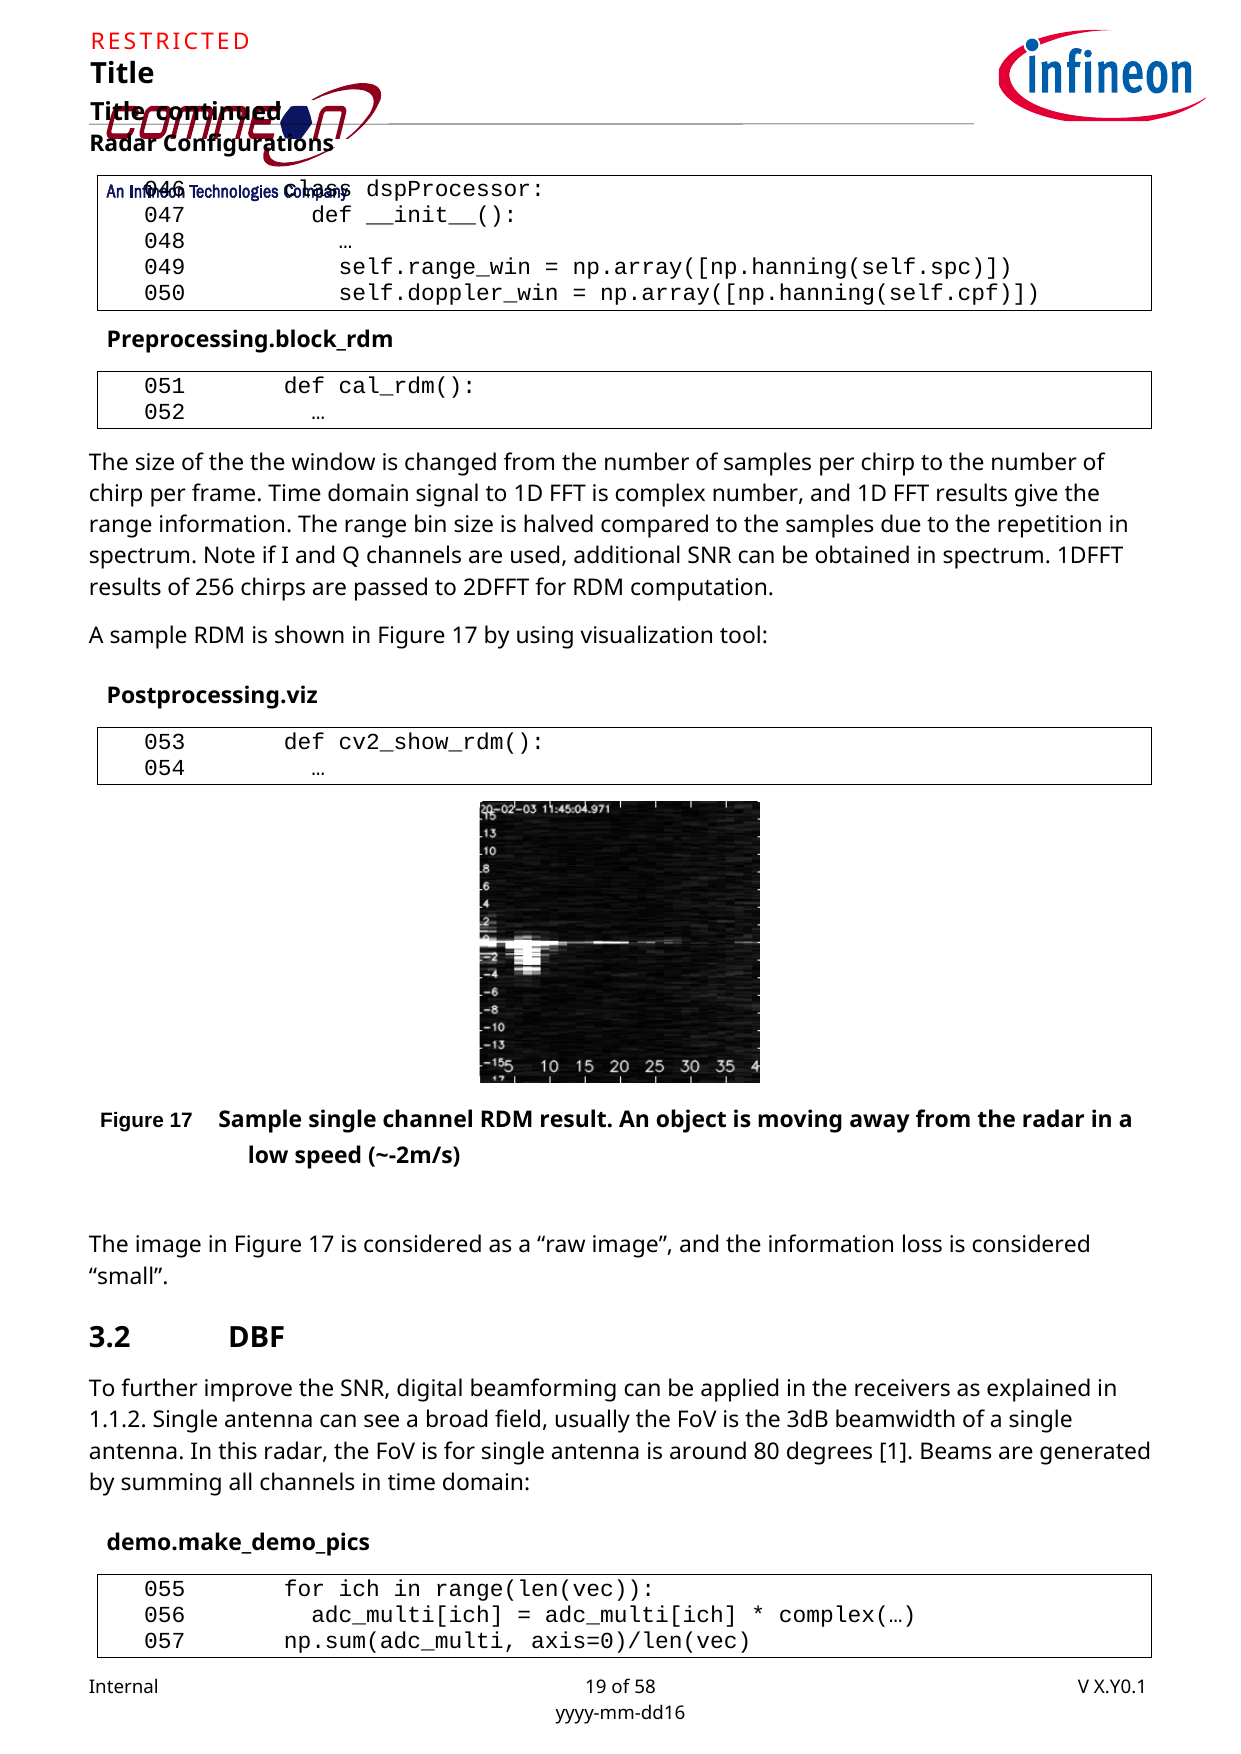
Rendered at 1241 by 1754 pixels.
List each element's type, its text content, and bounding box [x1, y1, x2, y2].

table_cell Preprocessing.block_rdm [98, 311, 1152, 371]
text A sample RDM is shown in Figure 17 by using visualization tool: [89, 619, 1152, 650]
table_header [89, 785, 1151, 1099]
subtitle DBF [89, 1316, 1152, 1356]
table_header Postprocessing.viz [98, 667, 1152, 727]
picture [479, 801, 760, 1083]
text To further improve the SNR, digital beamforming can be applied in the receivers as explained in 1.1.2. Single antenna can see a broad field, usually the FoV is the 3dB beamwidth of a single antenna. In this radar, the FoV is for single antenna is around 80 degrees [1]. Beams are generated by summing all channels in time domain: [89, 1372, 1152, 1497]
table_header demo.make_demo_pics [98, 1514, 1152, 1574]
text The image in Figure 17 is considered as a “raw image”, and the information loss is considered “small”. [89, 1228, 1152, 1291]
table_cell def cv2_show_rdm(): … [98, 728, 1151, 784]
table_cell for ich in range(len(vec)): adc_multi[ich] = adc_multi[ich] * complex(…) np.sum(adc_multi, axis=0)/len(vec) [98, 1575, 1151, 1657]
text The size of the the window is changed from the number of samples per chirp to the number of chirp per frame. Time domain signal to 1D FFT is complex number, and 1D FFT results give the range information. The range bin size is halved compared to the samples due to the repetition in spectrum. Note if I and Q channels are used, additional SNR can be obtained in spectrum. 1DFFT results of 256 chirps are passed to 2DFFT for RDM computation. [89, 446, 1152, 602]
table_cell Sample single channel RDM result. An object is moving away from the radar in a low speed (~-2m/s) [89, 1099, 1151, 1212]
table_cell class dspProcessor: def __init__(): … self.range_win = np.array([np.hanning(self.spc)]) self.doppler_win = np.array([np.hanning(self.cpf)]) [98, 176, 1151, 309]
table_cell def cal_rdm(): … [98, 372, 1151, 428]
